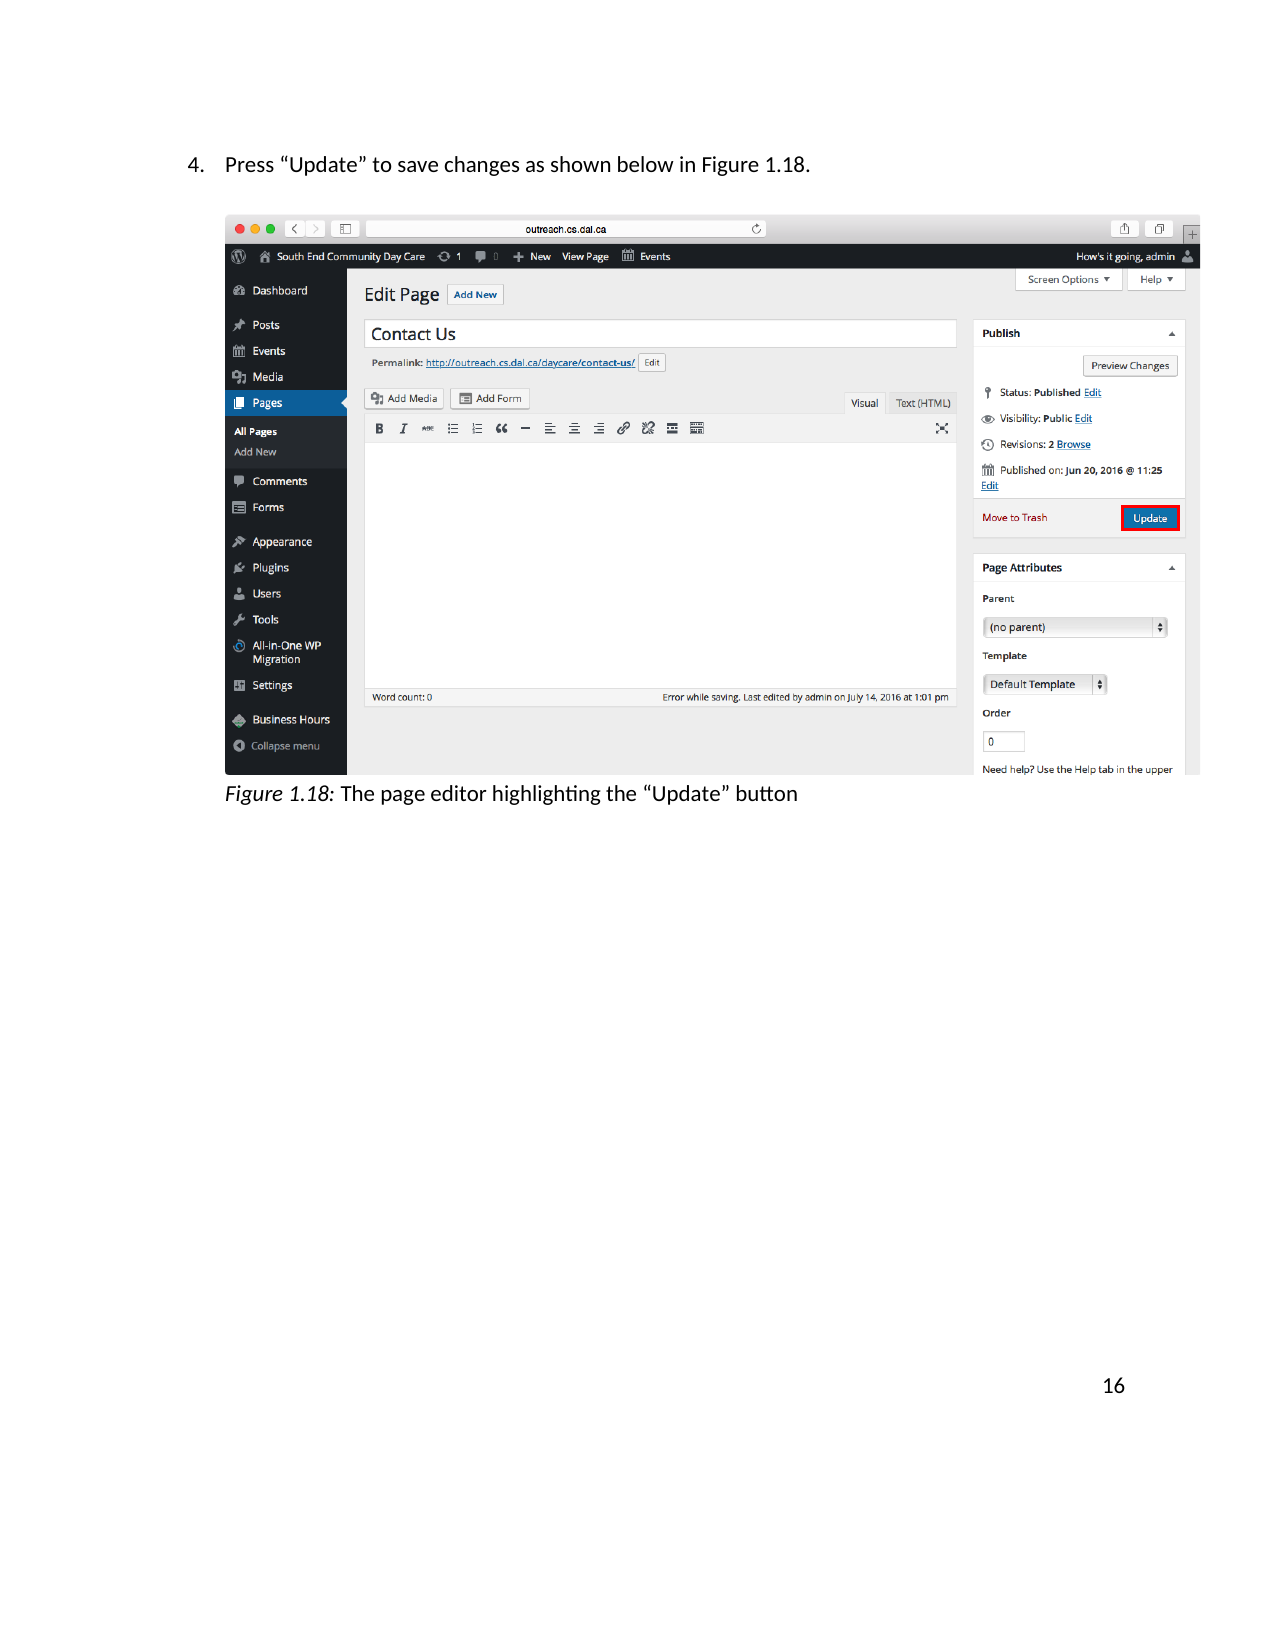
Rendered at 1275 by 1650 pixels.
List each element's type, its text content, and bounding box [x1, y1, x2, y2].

picture [225, 214, 1200, 775]
text Figure 1.18: The page editor highlighting the “Update” button [225, 779, 1125, 807]
